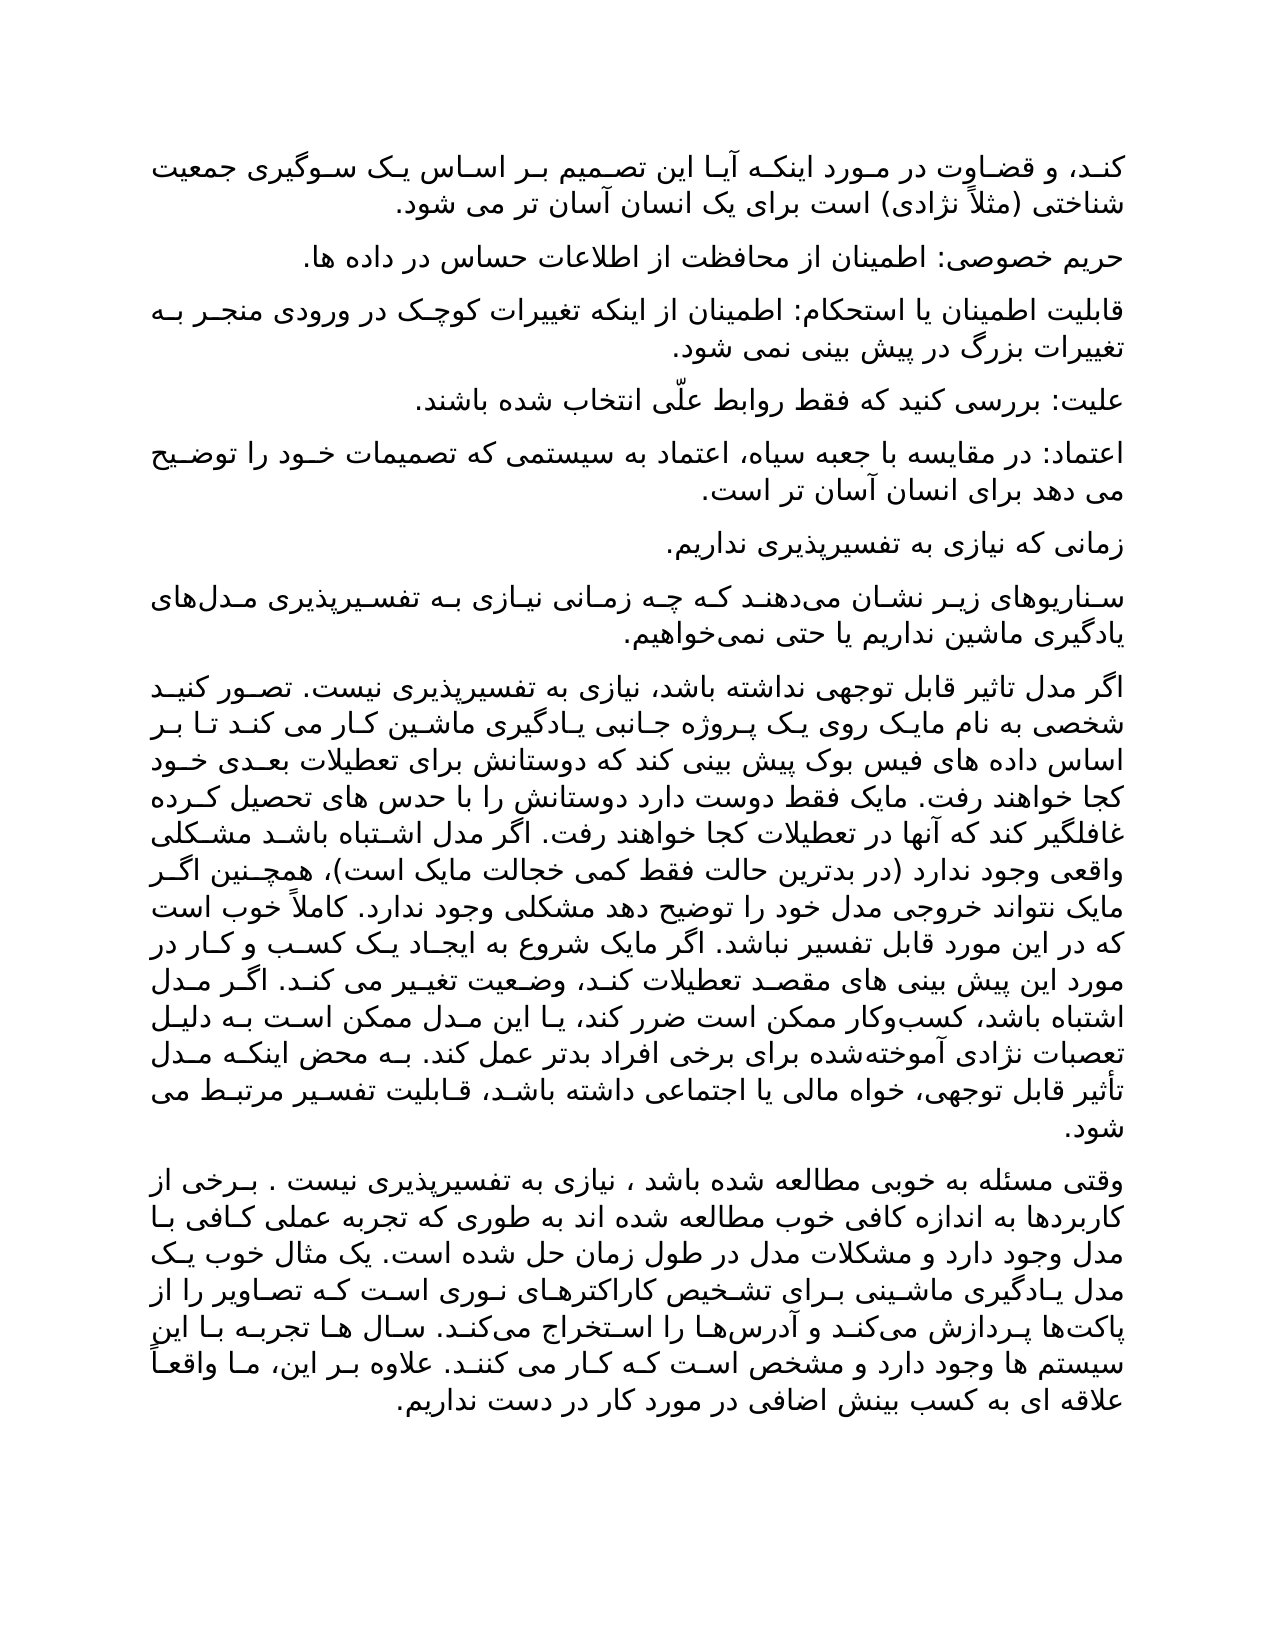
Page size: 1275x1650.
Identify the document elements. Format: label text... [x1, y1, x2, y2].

text قابلیت اطمینان یا استحکام: اطمینان از اینکه تغییرات کوچک در ورودی منجر به تغییرات بزرگ در پیش بینی نمی شود. [150, 293, 1125, 364]
text زمانی که نیازی به تفسیرپذیری نداریم. [150, 527, 1125, 561]
text سناریوهای زیر نشان می‌دهند که چه زمانی نیازی به تفسیرپذیری مدل‌های یادگیری ماشین نداریم یا حتی نمی‌خواهیم. [150, 580, 1125, 651]
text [150, 150, 1125, 221]
text اگر مدل تاثیر قابل توجهی نداشته باشد، نیازی به تفسیرپذیری نیست. تصور کنید شخصی به نام مایک روی یک پروژه جانبی یادگیری ماشین کار می کند تا بر اساس داده های فیس بوک پیش بینی کند که دوستانش برای تعطیلات بعدی خود کجا خواهند رفت. مایک فقط دوست دارد دوستانش را با حدس های تحصیل کرده غافلگیر کند که آنها در تعطیلات کجا خواهند رفت. اگر مدل اشتباه باشد مشکلی واقعی وجود ندارد (در بدترین حالت فقط کمی خجالت مایک است)، همچنین اگر مایک نتواند خروجی مدل خود را توضیح دهد مشکلی وجود ندارد. کاملاً خوب است که در این مورد قابل تفسیر نباشد. اگر مایک شروع به ایجاد یک کسب و کار در مورد این پیش بینی های مقصد تعطیلات کند، وضعیت تغییر می کند. اگر مدل اشتباه باشد، کسب‌وکار ممکن است ضرر کند، یا این مدل ممکن است به دلیل تعصبات نژادی آموخته‌شده برای برخی افراد بدتر عمل کند. به محض اینکه مدل تأثیر قابل توجهی، خواه مالی یا اجتماعی داشته باشد، قابلیت تفسیر مرتبط می شود. [150, 670, 1125, 1144]
text علیت: بررسی کنید که فقط روابط علّی انتخاب شده باشند. [150, 383, 1125, 417]
text وقتی مسئله به خوبی مطالعه شده باشد ، نیازی به تفسیرپذیری نیست . برخی از کاربردها به اندازه کافی خوب مطالعه شده اند به طوری که تجربه عملی کافی با مدل وجود دارد و مشکلات مدل در طول زمان حل شده است. یک مثال خوب یک مدل یادگیری ماشینی برای تشخیص کاراکترهای نوری است که تصاویر را از پاکت‌ها پردازش می‌کند و آدرس‌ها را استخراج می‌کند. سال ها تجربه با این سیستم ها وجود دارد و مشخص است که کار می کنند. علاوه بر این، ما واقعاً علاقه ای به کسب بینش اضافی در مورد کار در دست نداریم. [150, 1163, 1125, 1417]
text اعتماد: در مقایسه با جعبه سیاه، اعتماد به سیستمی که تصمیمات خود را توضیح می دهد برای انسان آسان تر است. [150, 437, 1125, 507]
text حریم خصوصی: اطمینان از محافظت از اطلاعات حساس در داده ها. [150, 240, 1125, 274]
